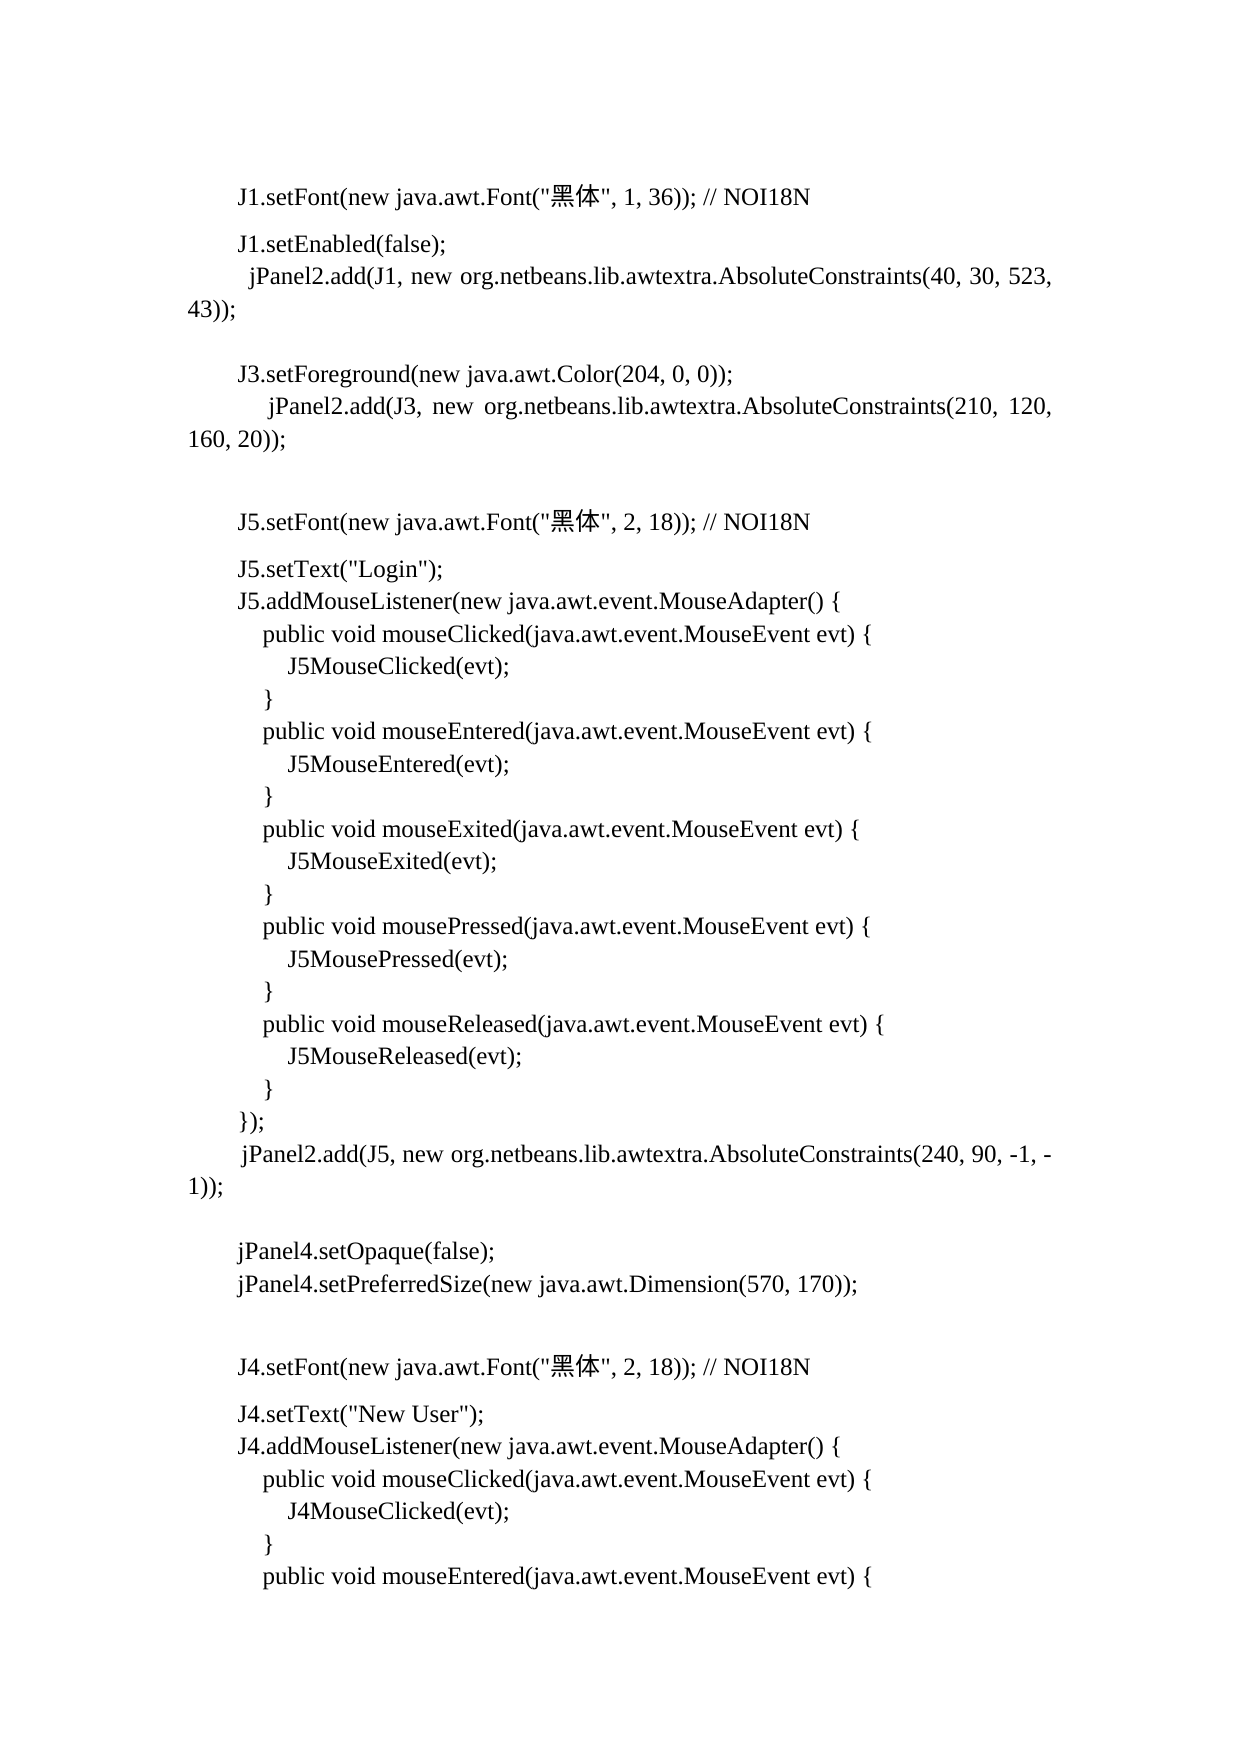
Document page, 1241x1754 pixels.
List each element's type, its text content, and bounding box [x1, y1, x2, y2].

text J5MouseReleased(evt); [187, 1039, 1053, 1072]
text J4MouseClicked(evt); [187, 1494, 1053, 1527]
text J1.setFont(new java.awt.Font("黑体", 1, 36)); // NOI18N [187, 162, 1053, 227]
text } [187, 682, 1053, 714]
text J5MouseExited(evt); [187, 844, 1053, 877]
text jPanel2.add(J3, new org.netbeans.lib.awtextra.AbsoluteConstraints(210, 120, 160, 20)); [187, 389, 1053, 454]
text J4.addMouseListener(new java.awt.event.MouseAdapter() { [187, 1429, 1053, 1462]
text J5.addMouseListener(new java.awt.event.MouseAdapter() { [187, 584, 1053, 617]
text J4.setText("New User"); [187, 1397, 1053, 1429]
text J5MouseClicked(evt); [187, 649, 1053, 682]
text J1.setEnabled(false); [187, 227, 1053, 259]
text public void mouseReleased(java.awt.event.MouseEvent evt) { [187, 1007, 1053, 1039]
text } [187, 974, 1053, 1007]
text J5.setFont(new java.awt.Font("黑体", 2, 18)); // NOI18N [187, 487, 1053, 552]
text J4.setFont(new java.awt.Font("黑体", 2, 18)); // NOI18N [187, 1332, 1053, 1397]
text jPanel4.setOpaque(false); [187, 1234, 1053, 1267]
text } [187, 1527, 1053, 1559]
text } [187, 779, 1053, 812]
text jPanel4.setPreferredSize(new java.awt.Dimension(570, 170)); [187, 1267, 1053, 1299]
text J5.setText("Login"); [187, 552, 1053, 584]
text public void mouseClicked(java.awt.event.MouseEvent evt) { [187, 617, 1053, 649]
text public void mouseEntered(java.awt.event.MouseEvent evt) { [187, 714, 1053, 747]
text public void mouseExited(java.awt.event.MouseEvent evt) { [187, 812, 1053, 844]
text public void mouseClicked(java.awt.event.MouseEvent evt) { [187, 1462, 1053, 1494]
text } [187, 1072, 1053, 1104]
text jPanel2.add(J5, new org.netbeans.lib.awtextra.AbsoluteConstraints(240, 90, -1, -1)); [187, 1137, 1053, 1202]
text J3.setForeground(new java.awt.Color(204, 0, 0)); [187, 357, 1053, 389]
text J5MousePressed(evt); [187, 942, 1053, 974]
text jPanel2.add(J1, new org.netbeans.lib.awtextra.AbsoluteConstraints(40, 30, 523, 43)); [187, 259, 1053, 324]
text J5MouseEntered(evt); [187, 747, 1053, 779]
text public void mousePressed(java.awt.event.MouseEvent evt) { [187, 909, 1053, 942]
text } [187, 877, 1053, 909]
text }); [187, 1104, 1053, 1137]
text public void mouseEntered(java.awt.event.MouseEvent evt) { [187, 1559, 1053, 1592]
